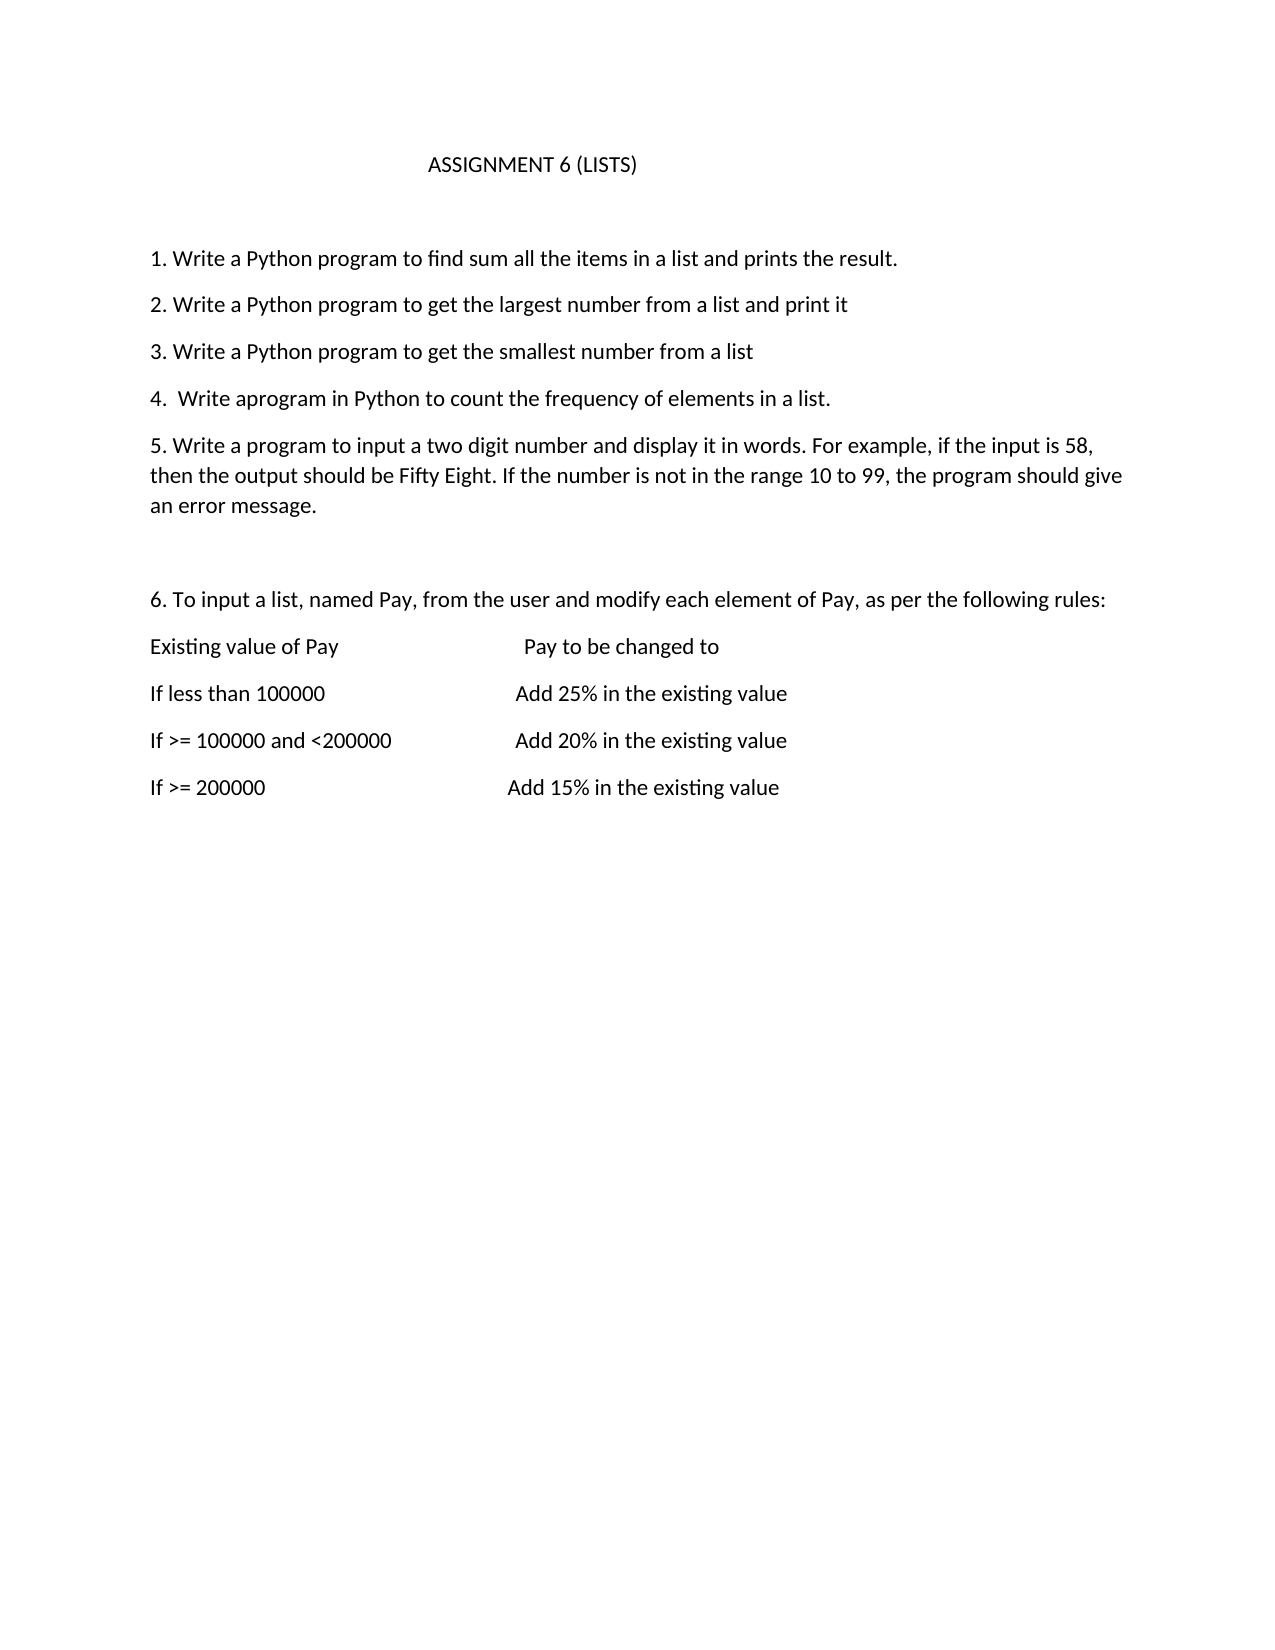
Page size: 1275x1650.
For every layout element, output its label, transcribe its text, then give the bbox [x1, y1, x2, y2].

text 5. Write a program to input a two digit number and display it in words. For example, if the input is 58, then the output should be Fifty Eight. If the number is not in the range 10 to 99, the program should give an error message. [150, 431, 1125, 520]
text If >= 200000 Add 15% in the existing value [150, 773, 1125, 801]
text Existing value of Pay Pay to be changed to [150, 632, 1125, 660]
text ASSIGNMENT 6 (LISTS) [150, 150, 1125, 178]
text 3. Write a Python program to get the smallest number from a list [150, 337, 1125, 366]
text 4. Write aprogram in Python to count the frequency of elements in a list. [150, 384, 1125, 412]
text 1. Write a Python program to find sum all the items in a list and prints the result. [150, 244, 1125, 272]
text If less than 100000 Add 25% in the existing value [150, 679, 1125, 707]
text If >= 100000 and <200000 Add 20% in the existing value [150, 726, 1125, 754]
text 2. Write a Python program to get the largest number from a list and print it [150, 291, 1125, 319]
text 6. To input a list, named Pay, from the user and modify each element of Pay, as per the following rules: [150, 585, 1125, 613]
